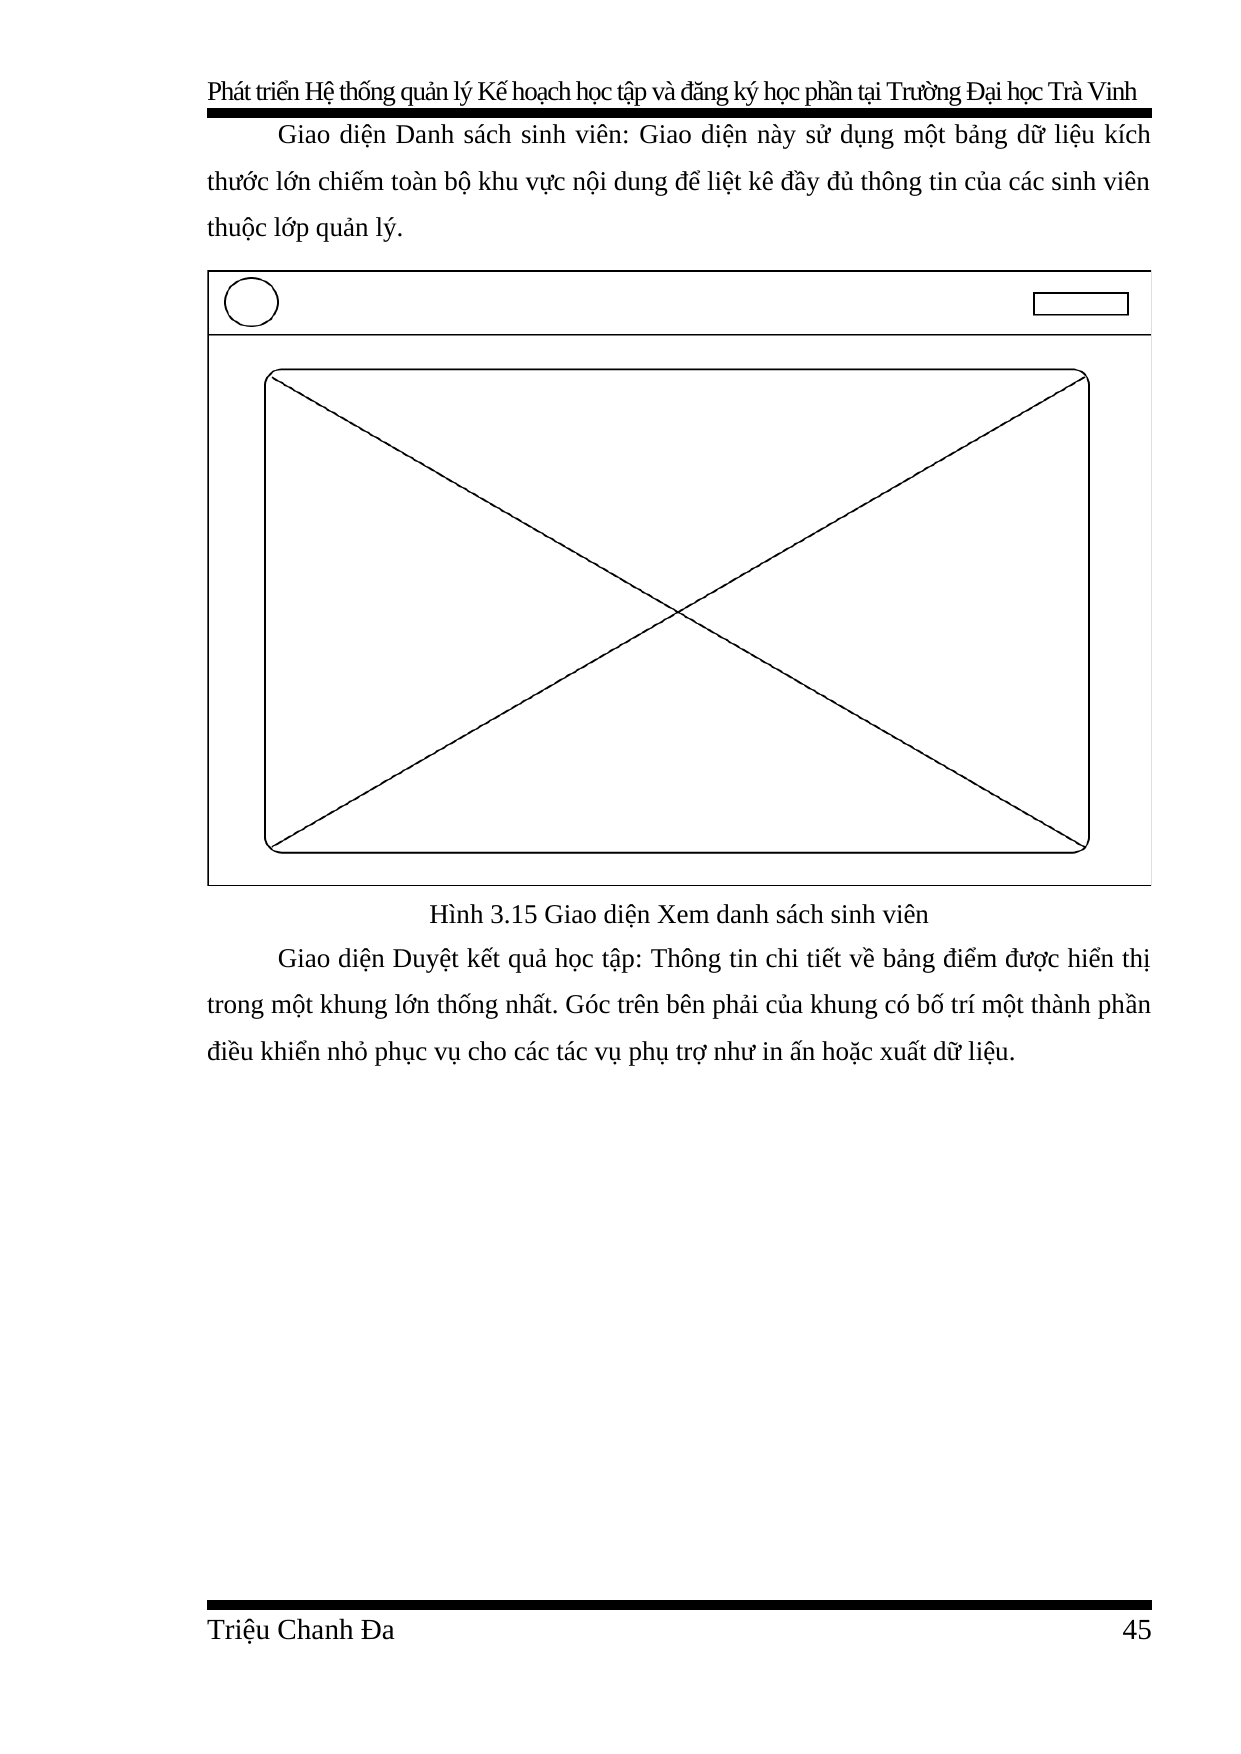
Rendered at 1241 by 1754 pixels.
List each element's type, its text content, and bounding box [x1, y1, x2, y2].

text Giao diện Duyệt kết quả học tập: Thông tin chi tiết về bảng điểm được hiển thị trong một khung lớn thống nhất. Góc trên bên phải của khung có bố trí một thành phần điều khiển nhỏ phục vụ cho các tác vụ phụ trợ như in ấn hoặc xuất dữ liệu. [207, 942, 1152, 1066]
text Giao diện Danh sách sinh viên: Giao diện này sử dụng một bảng dữ liệu kích thước lớn chiếm toàn bộ khu vực nội dung để liệt kê đầy đủ thông tin của các sinh viên thuộc lớp quản lý. [207, 118, 1152, 243]
picture [207, 270, 1152, 886]
